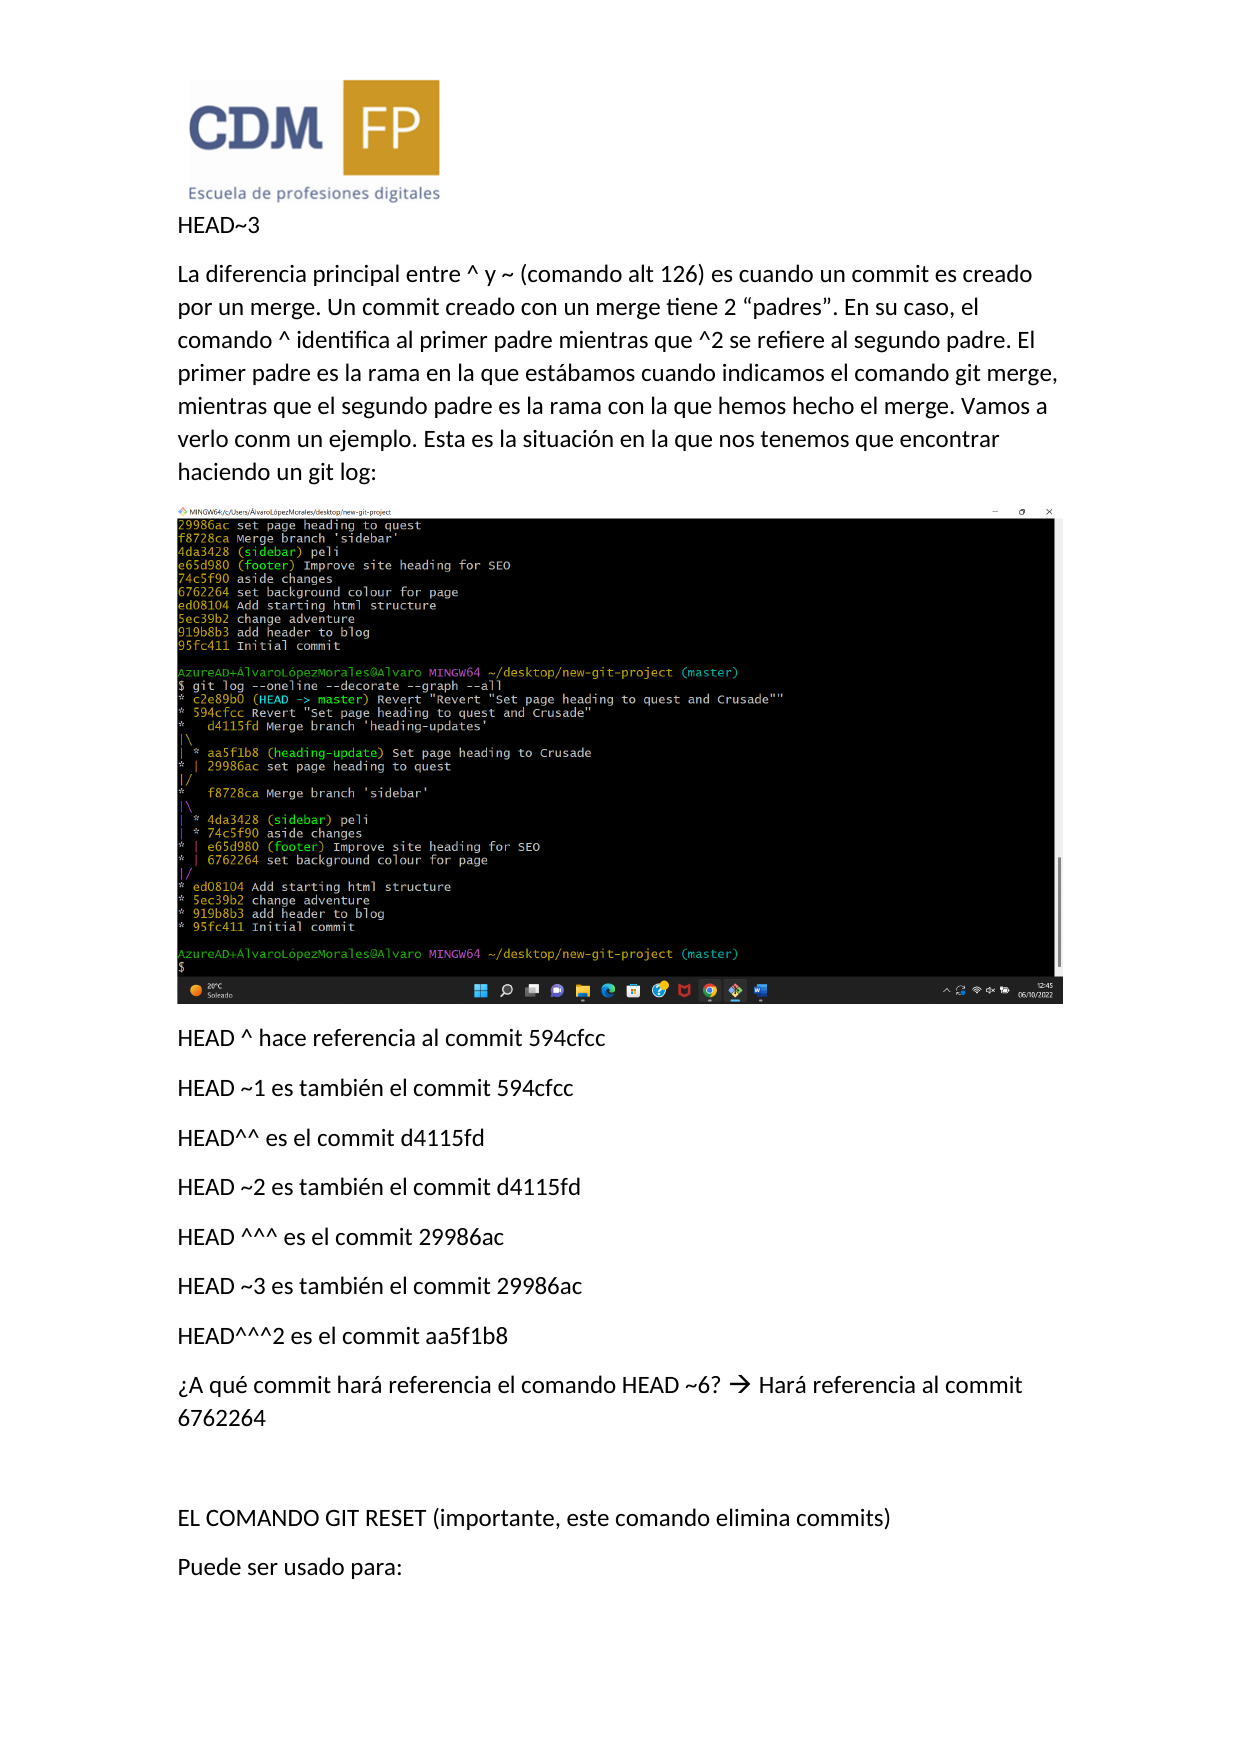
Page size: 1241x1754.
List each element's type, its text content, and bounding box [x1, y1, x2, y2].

text HEAD ~3 es también el commit 29986ac [177, 1271, 1063, 1301]
text HEAD ~2 es también el commit d4115fd [177, 1171, 1063, 1202]
text HEAD~3 [177, 209, 1063, 239]
text HEAD ~1 es también el commit 594cfcc [177, 1072, 1063, 1103]
text HEAD ^^^ es el commit 29986ac [177, 1221, 1063, 1251]
text Puede ser usado para: [177, 1551, 1063, 1582]
picture [177, 505, 1063, 1004]
text HEAD^^^2 es el commit aa5f1b8 [177, 1320, 1063, 1351]
text HEAD^^ es el commit d4115fd [177, 1122, 1063, 1152]
text La diferencia principal entre ^ y ~ (comando alt 126) es cuando un commit es creado por un merge. Un commit creado con un merge tiene 2 “padres”. En su caso, el comando ^ identifica al primer padre mientras que ^2 se refiere al segundo padre. El primer padre es la rama en la que estábamos cuando indicamos el comando git merge, mientras que el segundo padre es la rama con la que hemos hecho el merge. Vamos a verlo conm un ejemplo. Esta es la situación en la que nos tenemos que encontrar haciendo un git log: [177, 258, 1063, 486]
text ¿A qué commit hará referencia el comando HEAD ~6? Hará referencia al commit 6762264 [177, 1370, 1063, 1433]
text EL COMANDO GIT RESET (importante, este comando elimina commits) [177, 1502, 1063, 1532]
text HEAD ^ hace referencia al commit 594cfcc [177, 1023, 1063, 1053]
picture [177, 73, 446, 209]
